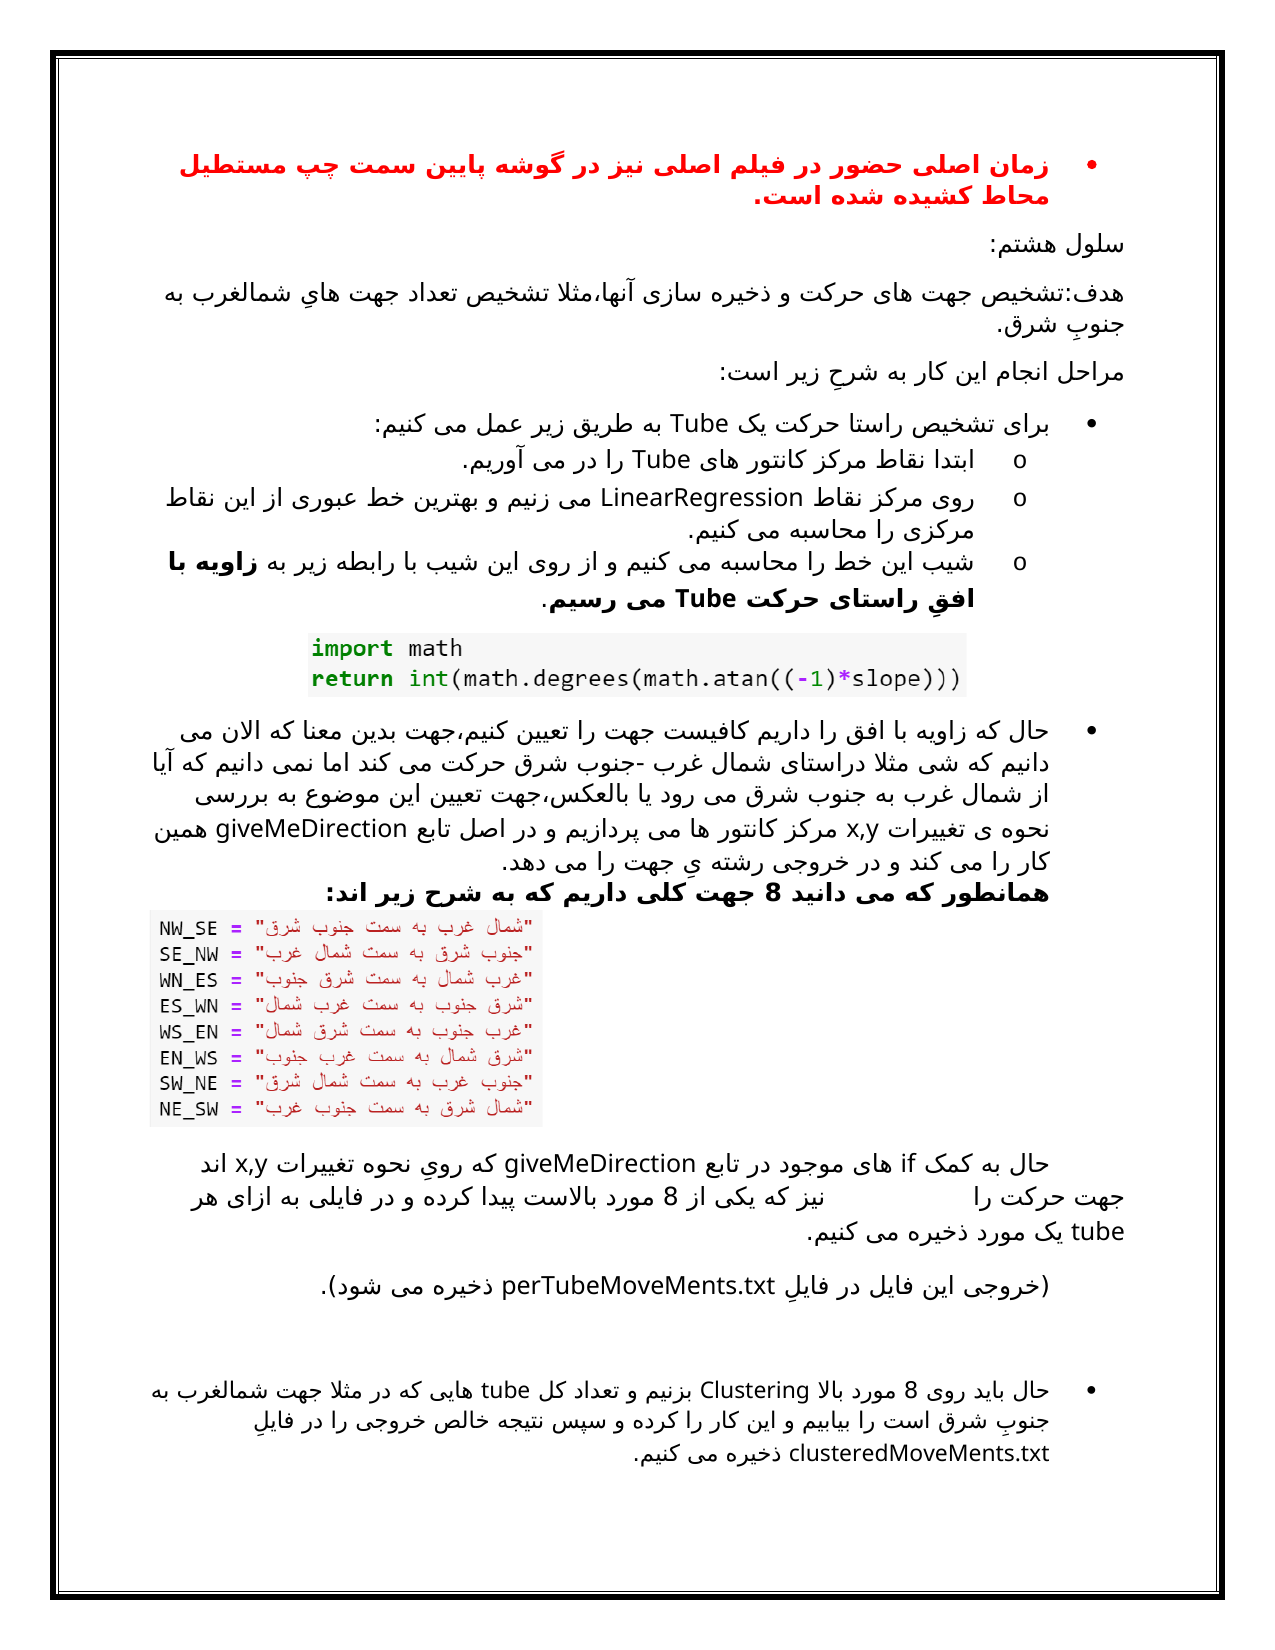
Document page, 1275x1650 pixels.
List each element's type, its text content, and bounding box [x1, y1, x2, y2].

list زمان اصلی حضور در فیلم اصلی نیز در گوشه پایین سمت چپ مستطیل محاط کشیده شده است. [150, 150, 1087, 211]
list برای تشخیص راستا حرکت یک Tube به طریق زیر عمل می کنیم: [150, 405, 1087, 439]
list حال باید روی 8 مورد بالا Clustering بزنیم و تعداد کل tube هایی که در مثلا جهت شمالغرب به جنوبِ شرق است را بیابیم و این کار را کرده و سپس نتیجه خالص خروجی را در فایلِ clusteredMoveMents.txt ذخیره می کنیم. [150, 1374, 1087, 1468]
list ابتدا نقاط مرکز کانتور های Tube را در می آوریم. [150, 442, 1012, 476]
list روی مرکز نقاط LinearRegression می زنیم و بهترین خط عبوری از این نقاط مرکزی را محاسبه می کنیم. [150, 479, 1012, 545]
picture [149, 910, 543, 1127]
text هدف:تشخیص جهت های حرکت و ذخیره سازی آنها،مثلا تشخیص تعداد جهت هایِ شمالغرب به جنوبِ شرق. [150, 278, 1125, 338]
list حال که زاویه با افق را داریم کافیست جهت را تعیین کنیم،جهت بدین معنا که الان می دانیم که شی مثلا دراستای شمال غرب -جنوب شرق حرکت می کند اما نمی دانیم که آیا از شمال غرب به جنوب شرق می رود یا بالعکس،جهت تعیین این موضوع به بررسی نحوه ی تغییرات x,y مرکز کانتور ها می پردازیم و در اصل تابع giveMeDirection همین کار را می کند و در خروجی رشته یِ جهت را می دهد. [150, 716, 1087, 876]
text حال به کمک if های موجود در تابع giveMeDirection که رویِ نحوه تغییرات x,y اند جهت حرکت را نیز که یکی از 8 مورد بالاست پیدا کرده و در فایلی به ازای هر tube یک مورد ذخیره می کنیم. [150, 1146, 1125, 1248]
text (خروجی این فایل در فایلِ perTubeMoveMents.txt ذخیره می شود). [150, 1267, 1125, 1302]
list شیب این خط را محاسبه می کنیم و از روی این شیب با رابطه زیر به زاویه با افقِ راستای حرکت Tube می رسیم. [150, 547, 1012, 614]
picture [308, 633, 967, 697]
text سلول هشتم: [150, 229, 1125, 259]
text مراحل انجام این کار به شرحِ زیر است: [150, 357, 1125, 386]
list همانطور که می دانید 8 جهت کلی داریم که به شرح زیر اند: [150, 879, 1050, 908]
